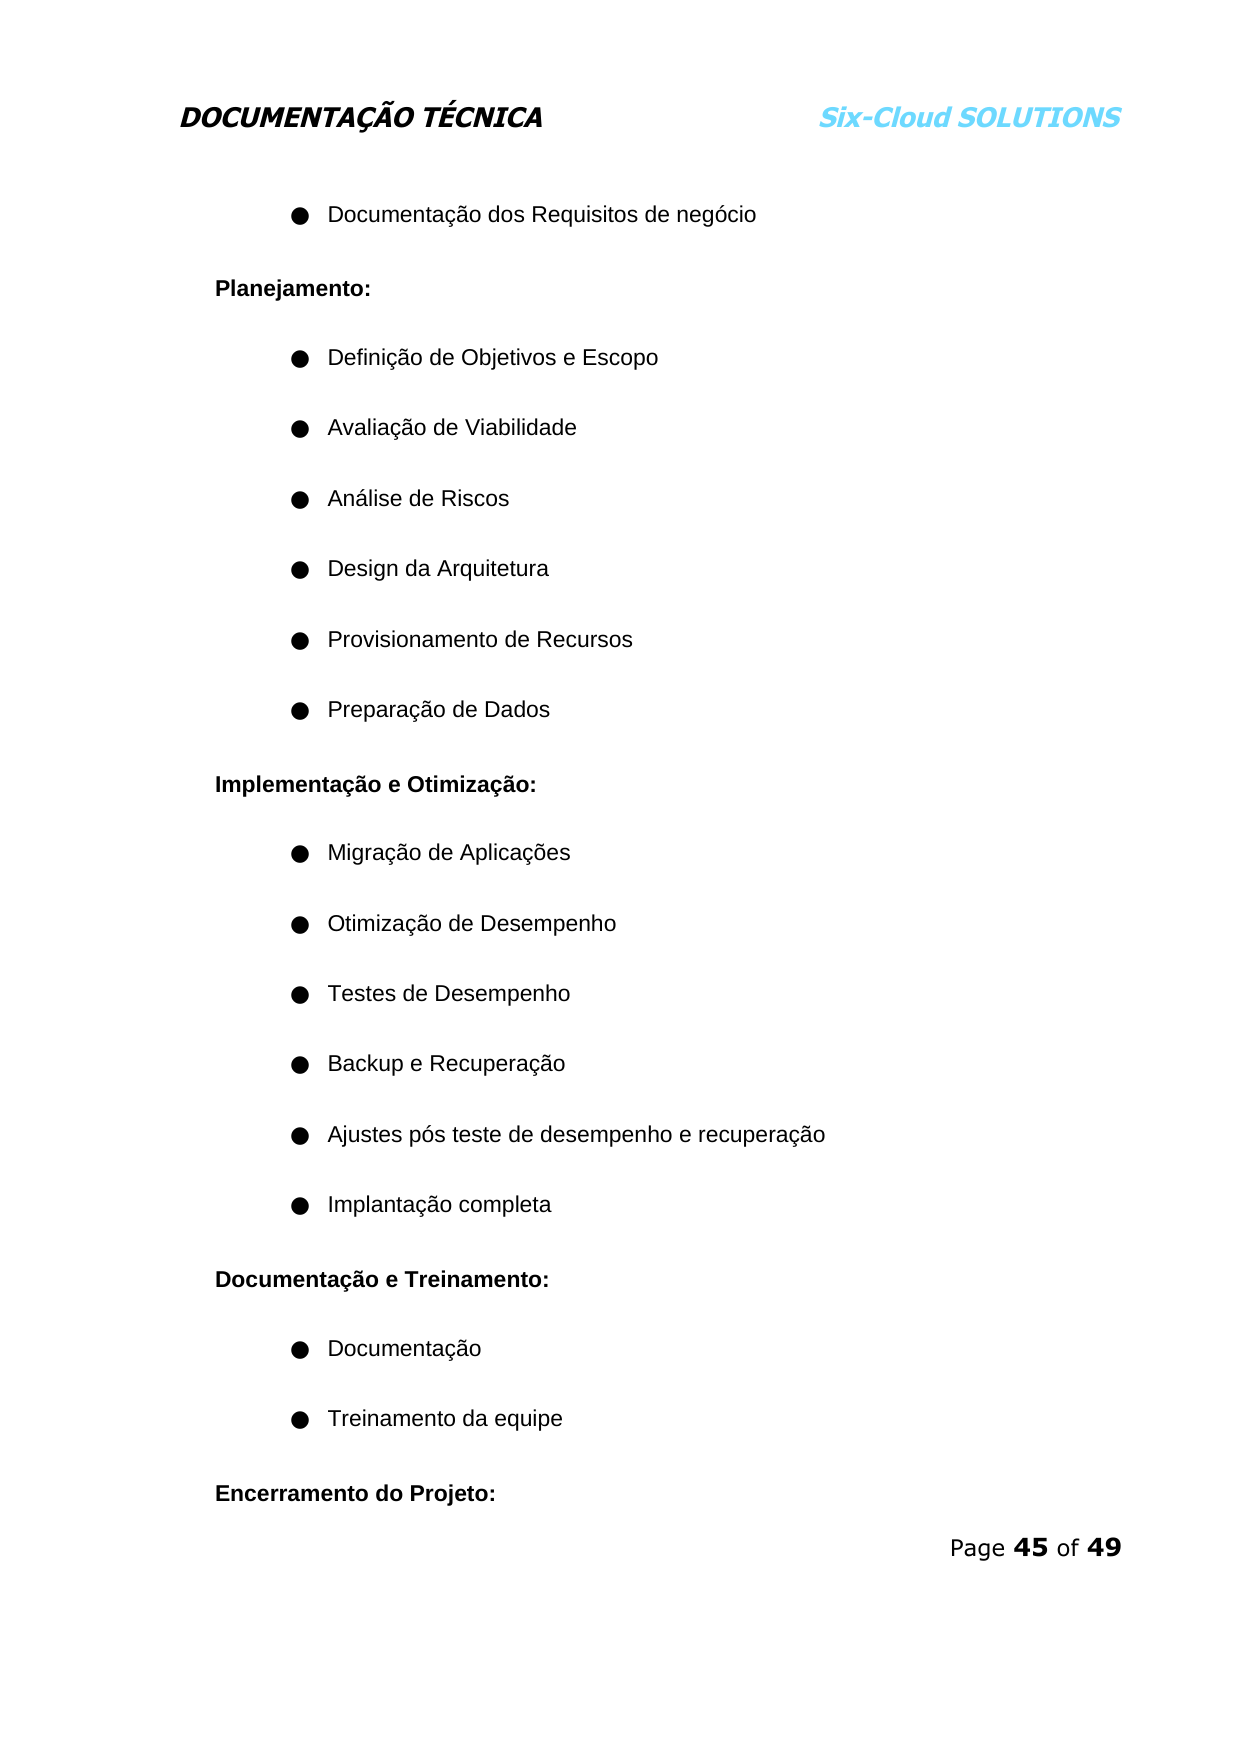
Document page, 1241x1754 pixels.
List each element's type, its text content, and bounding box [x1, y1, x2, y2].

text Documentação e Treinamento: [215, 1266, 1121, 1292]
list Documentação dos Requisitos de negócio [290, 188, 1121, 235]
list Implantação completa [290, 1179, 1121, 1226]
list Treinamento da equipe [290, 1392, 1121, 1439]
list Ajustes pós teste de desempenho e recuperação [290, 1108, 1121, 1155]
list Design da Arquitetura [290, 543, 1121, 589]
list Provisionamento de Recursos [290, 613, 1121, 660]
text Encerramento do Projeto: [215, 1479, 1121, 1506]
list Documentação [290, 1322, 1121, 1369]
list Migração de Aplicações [290, 827, 1121, 874]
list Análise de Riscos [290, 472, 1121, 519]
text Planejamento: [215, 275, 1121, 302]
list Backup e Recuperação [290, 1038, 1121, 1085]
list Definição de Objetivos e Escopo [290, 331, 1121, 378]
list Avaliação de Viabilidade [290, 402, 1121, 449]
list Otimização de Desempenho [290, 897, 1121, 944]
list Preparação de Dados [290, 683, 1121, 730]
text Implementação e Otimização: [215, 771, 1121, 797]
list Testes de Desempenho [290, 967, 1121, 1014]
